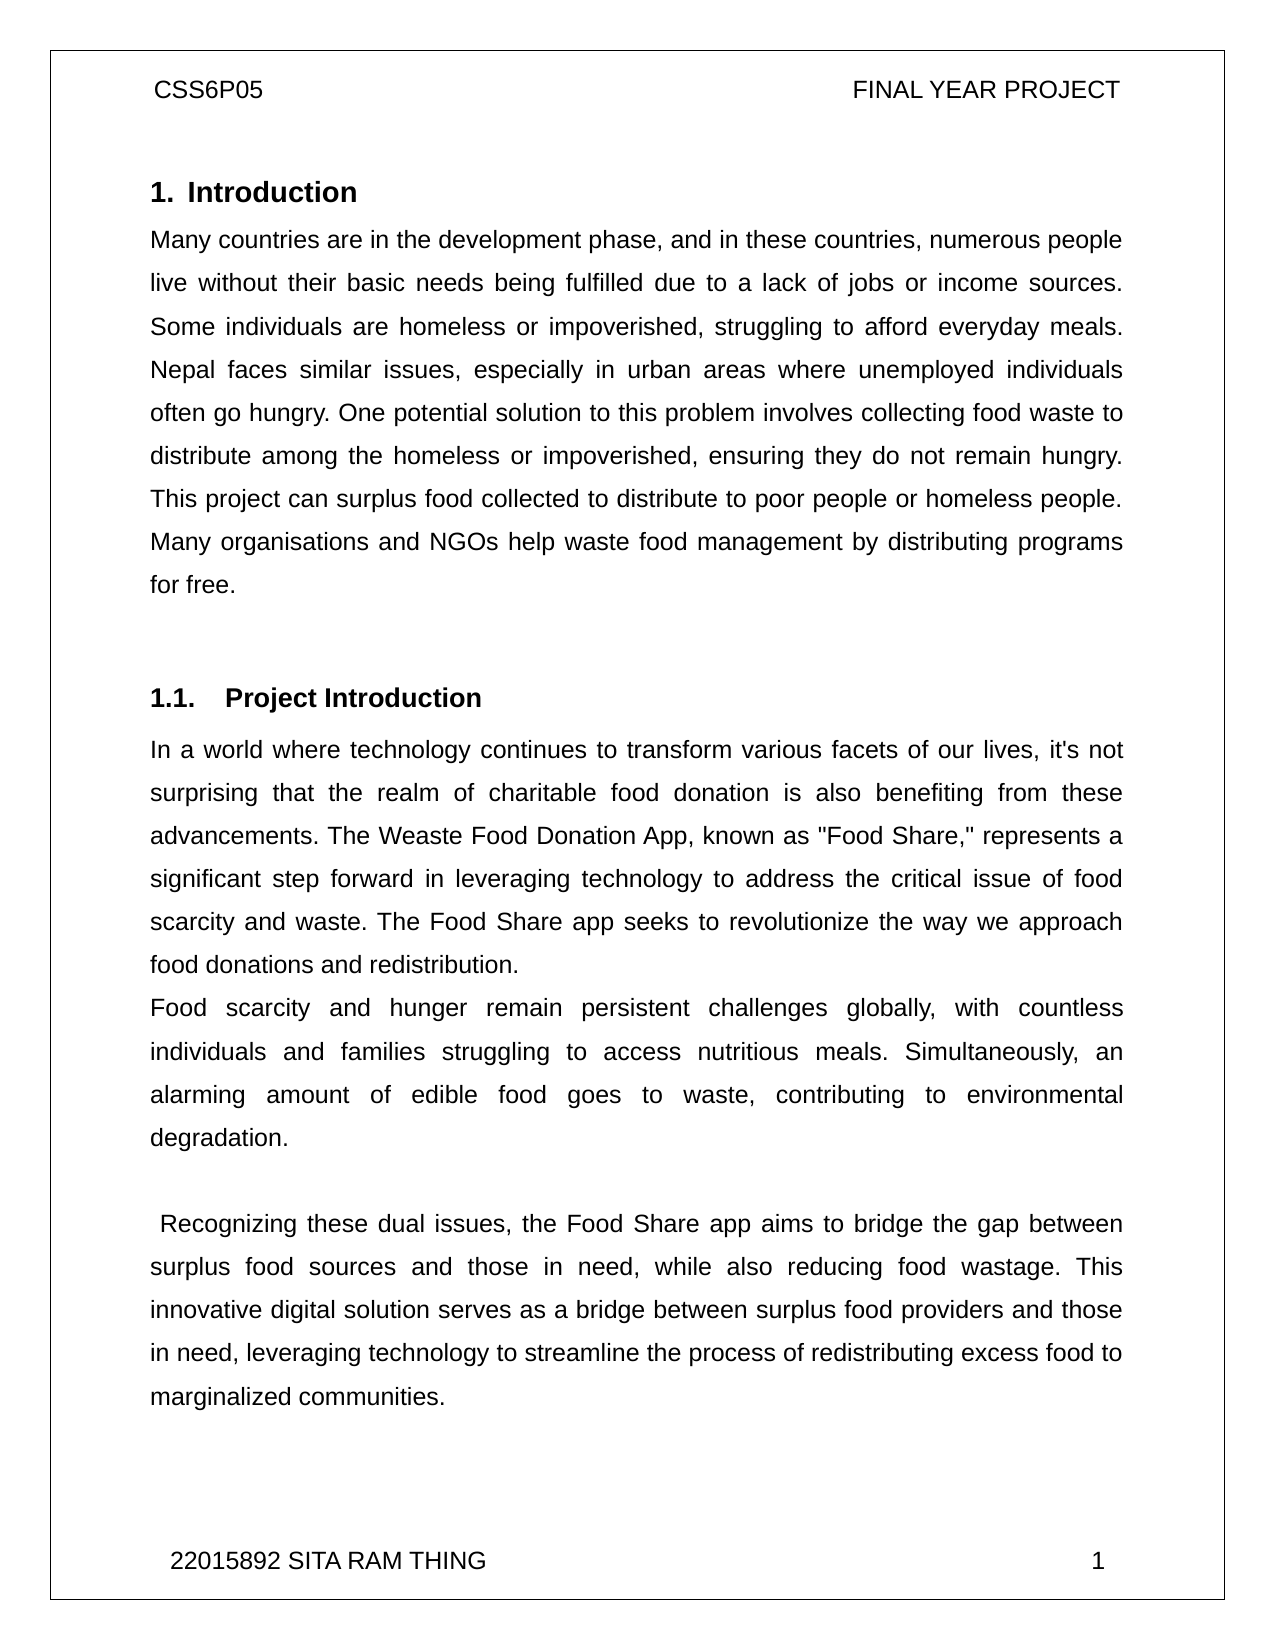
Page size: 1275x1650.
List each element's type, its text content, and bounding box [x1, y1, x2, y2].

list Food scarcity and hunger remain persistent challenges globally, with countless individuals and families struggling to access nutritious meals. Simultaneously, an alarming amount of edible food goes to waste, contributing to environmental degradation. [150, 993, 1125, 1152]
list In a world where technology continues to transform various facets of our lives, it's not surprising that the realm of charitable food donation is also benefiting from these advancements. The Weaste Food Donation App, known as "Food Share," represents a significant step forward in leveraging technology to address the critical issue of food scarcity and waste. The Food Share app seeks to revolutionize the way we approach food donations and redistribution. [150, 735, 1125, 979]
list Recognizing these dual issues, the Food Share app aims to bridge the gap between surplus food sources and those in need, while also reducing food wastage. This innovative digital solution serves as a bridge between surplus food providers and those in need, leveraging technology to streamline the process of redistributing excess food to marginalized communities. [150, 1209, 1125, 1410]
list Many countries are in the development phase, and in these countries, numerous people live without their basic needs being fulfilled due to a lack of jobs or income sources. Some individuals are homeless or impoverished, struggling to afford everyday meals. Nepal faces similar issues, especially in urban areas where unemployed individuals often go hungry. One potential solution to this problem involves collecting food waste to distribute among the homeless or impoverished, ensuring they do not remain hungry. This project can surplus food collected to distribute to poor people or homeless people. Many organisations and NGOs help waste food management by distributing programs for free. [150, 225, 1125, 599]
subtitle Introduction [150, 175, 1125, 208]
subtitle Project Introduction [150, 682, 1125, 713]
